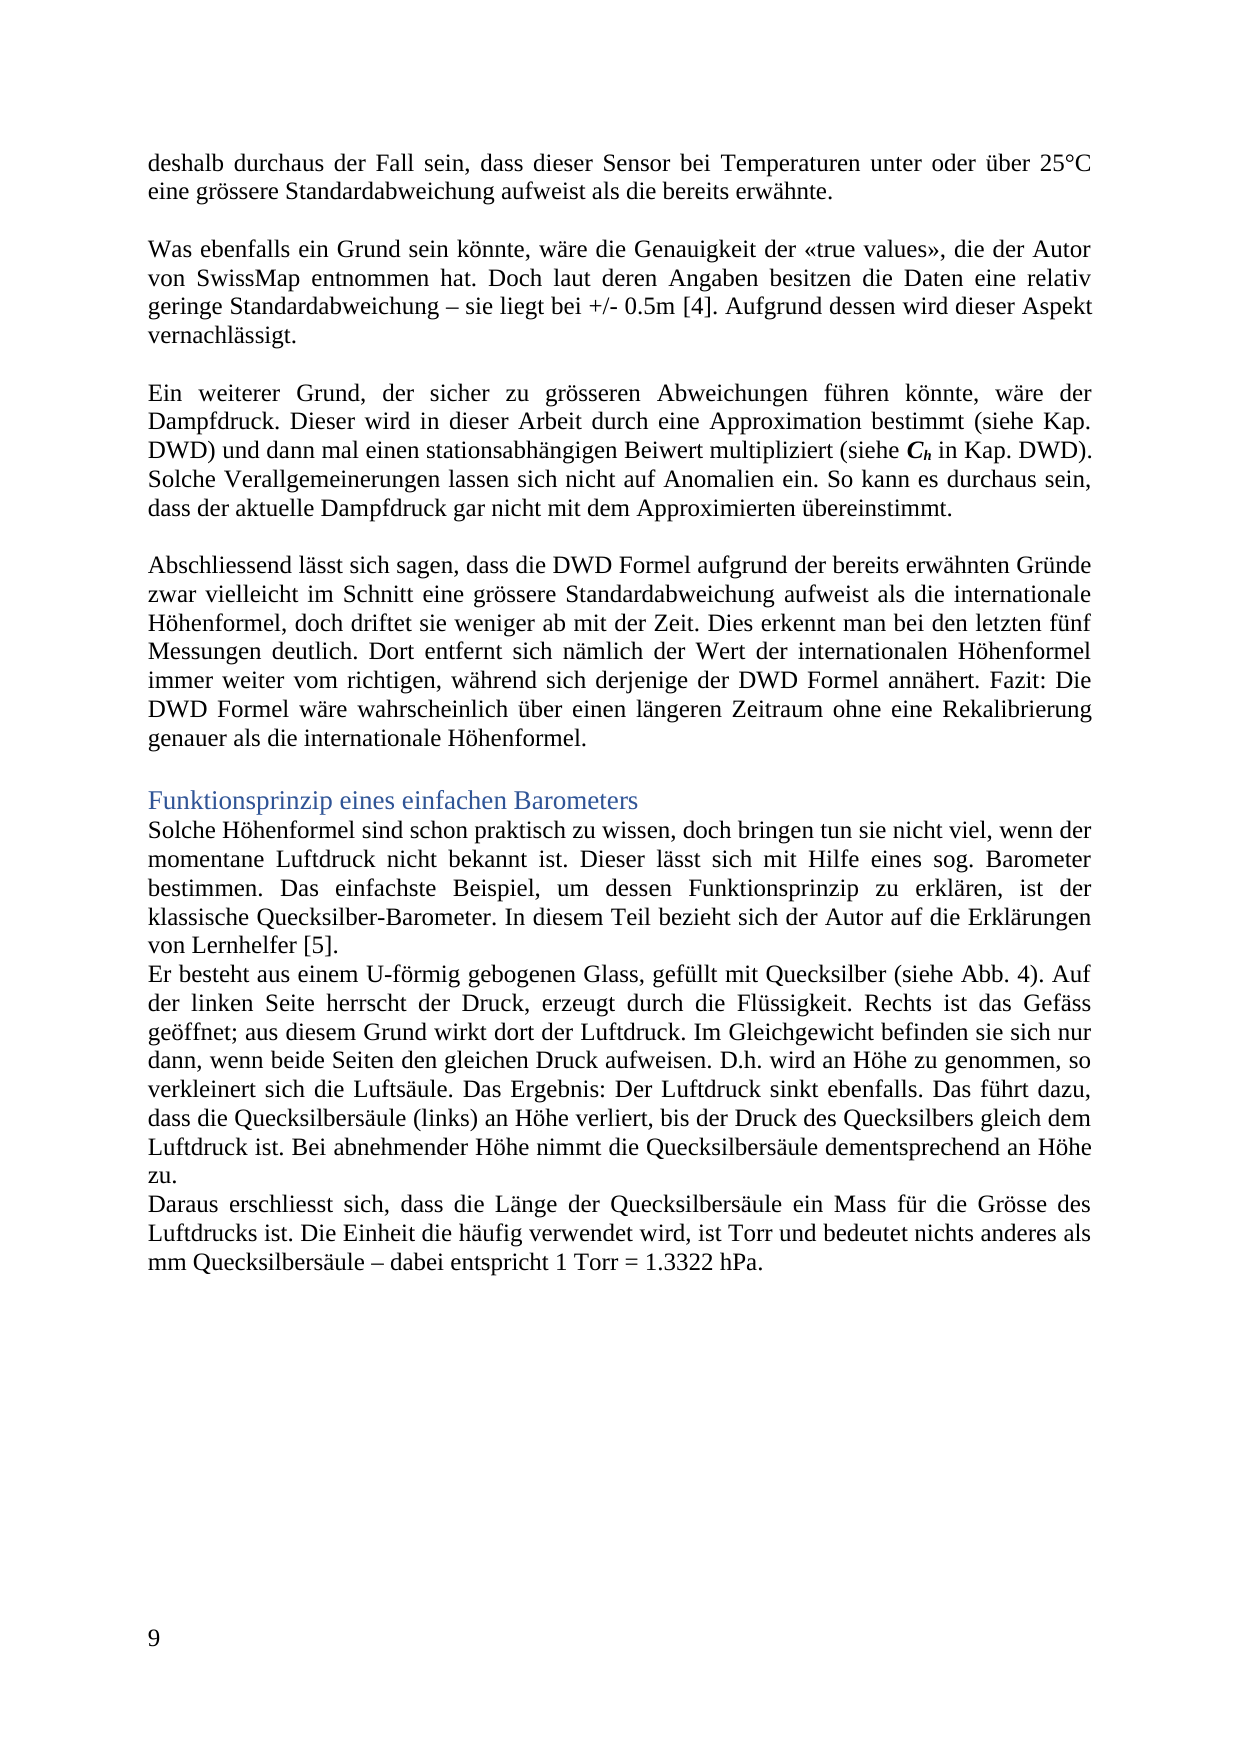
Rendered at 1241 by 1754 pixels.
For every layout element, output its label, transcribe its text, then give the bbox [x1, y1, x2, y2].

text Solche Höhenformel sind schon praktisch zu wissen, doch bringen tun sie nicht viel, wenn der momentane Luftdruck nicht bekannt ist. Dieser lässt sich mit Hilfe eines sog. Barometer bestimmen. Das einfachste Beispiel, um dessen Funktionsprinzip zu erklären, ist der klassische Quecksilber-Barometer. In diesem Teil bezieht sich der Autor auf die Erklärungen von Lernhelfer. [148, 815, 1093, 959]
subtitle Funktionsprinzip eines einfachen Barometers [148, 784, 1093, 815]
text Ein weiterer Grund, der sicher zu grösseren Abweichungen führen könnte, wäre der Dampfdruck. Dieser wird in dieser Arbeit durch eine Approximation bestimmt (siehe Kap. DWD) und dann mal einen stationsabhängigen Beiwert multipliziert (siehe Ch in Kap. DWD). Solche Verallgemeinerungen lassen sich nicht auf Anomalien ein. So kann es durchaus sein, dass der aktuelle Dampfdruck gar nicht mit dem Approximierten übereinstimmt. [148, 378, 1093, 521]
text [148, 148, 1093, 205]
text Daraus erschliesst sich, dass die Länge der Quecksilbersäule ein Mass für die Grösse des Luftdrucks ist. Die Einheit die häufig verwendet wird, ist Torr und bedeutet nichts anderes als mm Quecksilbersäule – dabei entspricht 1 Torr = 1.3322 hPa. [148, 1189, 1093, 1275]
text Abschliessend lässt sich sagen, dass die DWD Formel aufgrund der bereits erwähnten Gründe zwar vielleicht im Schnitt eine grössere Standardabweichung aufweist als die internationale Höhenformel, doch driftet sie weniger ab mit der Zeit. Dies erkennt man bei den letzten fünf Messungen deutlich. Dort entfernt sich nämlich der Wert der internationalen Höhenformel immer weiter vom richtigen, während sich derjenige der DWD Formel annähert. Fazit: Die DWD Formel wäre wahrscheinlich über einen längeren Zeitraum ohne eine Rekalibrierung genauer als die internationale Höhenformel. [148, 550, 1093, 751]
text Was ebenfalls ein Grund sein könnte, wäre die Genauigkeit der «true values», die der Autor von SwissMap entnommen hat. Doch laut deren Angaben besitzen die Daten eine relativ geringe Standardabweichung – sie liegt bei +/- 0.5m . Aufgrund dessen wird dieser Aspekt vernachlässigt. [148, 234, 1093, 349]
text Er besteht aus einem U-förmig gebogenen Glass, gefüllt mit Quecksilber (siehe Abb. 4). Auf der linken Seite herrscht der Druck, erzeugt durch die Flüssigkeit. Rechts ist das Gefäss geöffnet; aus diesem Grund wirkt dort der Luftdruck. Im Gleichgewicht befinden sie sich nur dann, wenn beide Seiten den gleichen Druck aufweisen. D.h. wird an Höhe zu genommen, so verkleinert sich die Luftsäule. Das Ergebnis: Der Luftdruck sinkt ebenfalls. Das führt dazu, dass die Quecksilbersäule (links) an Höhe verliert, bis der Druck des Quecksilbers gleich dem Luftdruck ist. Bei abnehmender Höhe nimmt die Quecksilbersäule dementsprechend an Höhe zu. [148, 959, 1093, 1189]
